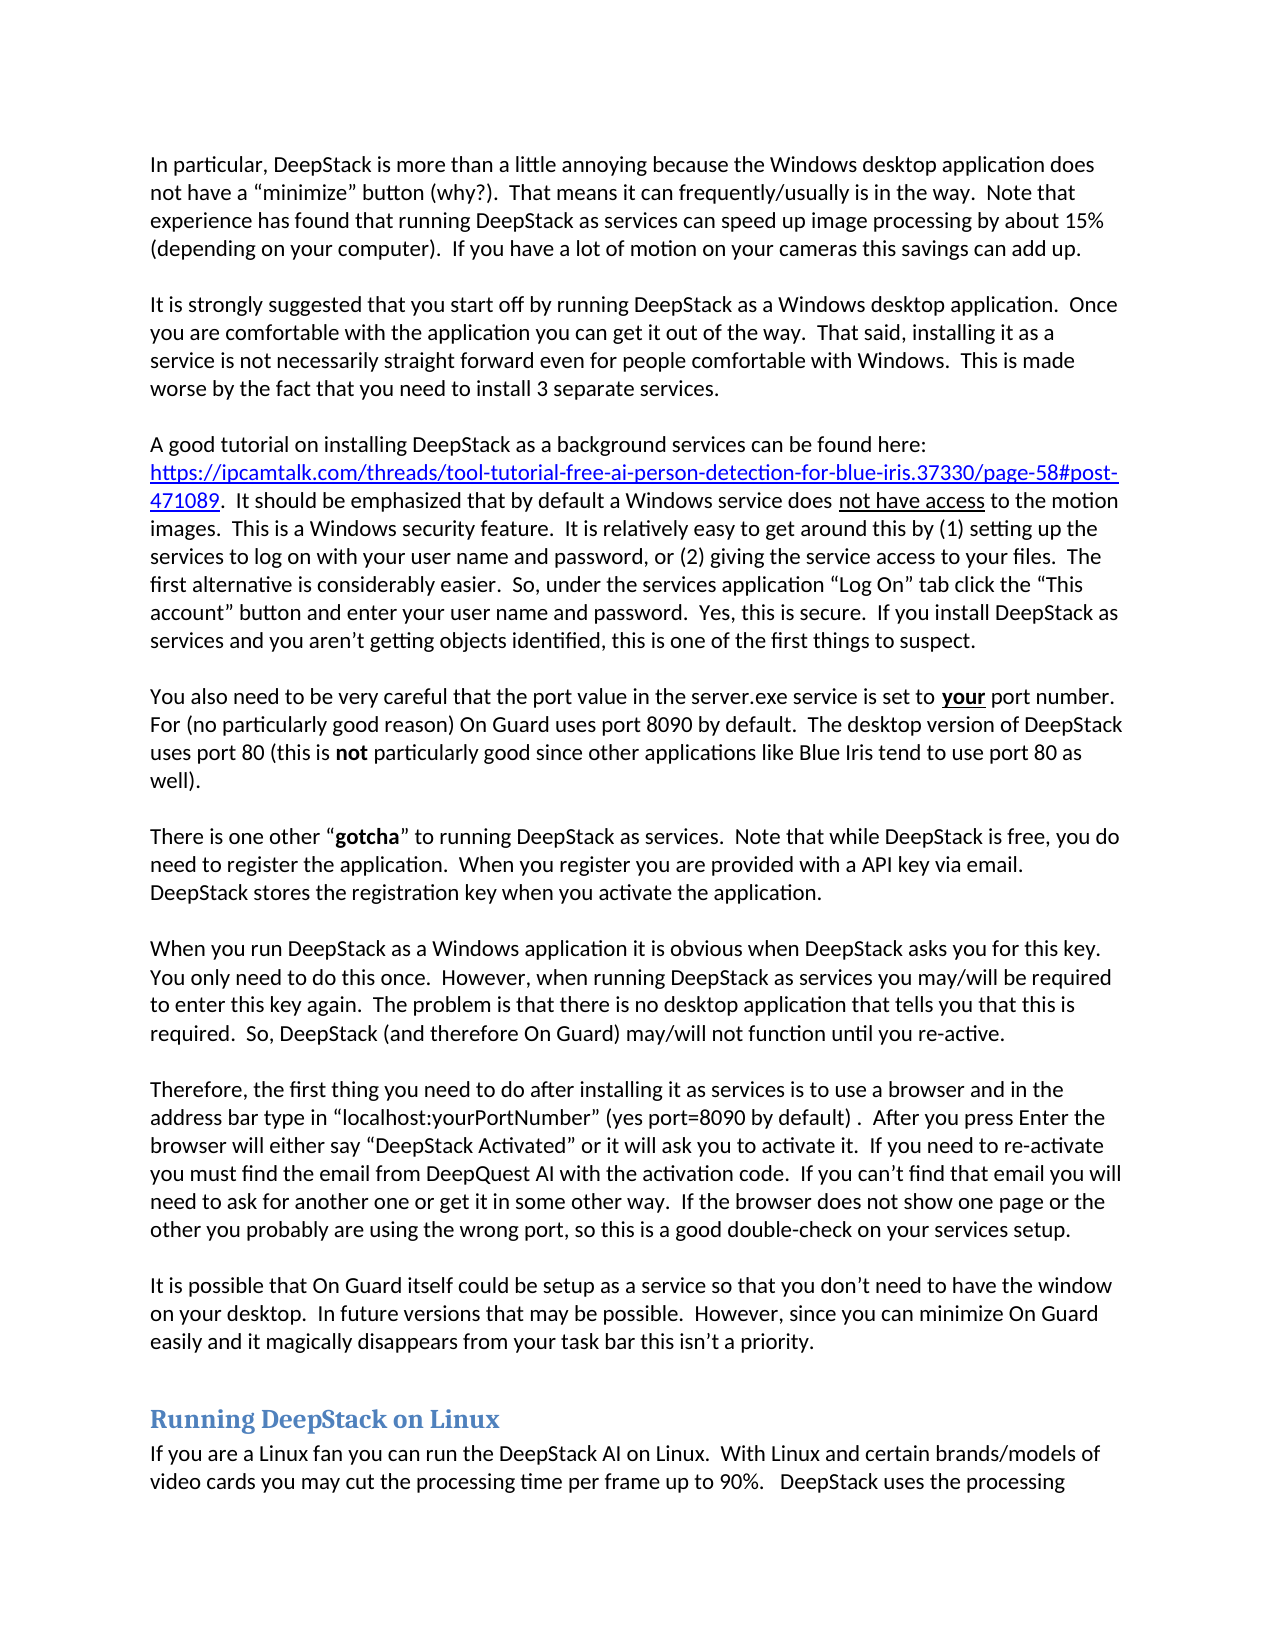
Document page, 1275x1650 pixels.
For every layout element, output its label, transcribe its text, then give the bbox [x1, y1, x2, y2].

text You also need to be very careful that the port value in the server.exe service is set to your port number. For (no particularly good reason) On Guard uses port 8090 by default. The desktop version of DeepStack uses port 80 (this is not particularly good since other applications like Blue Iris tend to use port 80 as well). [150, 682, 1125, 794]
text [150, 1439, 1125, 1496]
subtitle Running DeepStack on Linux [150, 1404, 1125, 1435]
text It is strongly suggested that you start off by running DeepStack as a Windows desktop application. Once you are comfortable with the application you can get it out of the way. That said, installing it as a service is not necessarily straight forward even for people comfortable with Windows. This is made worse by the fact that you need to install 3 separate services. [150, 290, 1125, 402]
text In particular, DeepStack is more than a little annoying because the Windows desktop application does not have a “minimize” button (why?). That means it can frequently/usually is in the way. Note that experience has found that running DeepStack as services can speed up image processing by about 15% (depending on your computer). If you have a lot of motion on your cameras this savings can add up. [150, 150, 1125, 262]
text It is possible that On Guard itself could be setup as a service so that you don’t need to have the window on your desktop. In future versions that may be possible. However, since you can minimize On Guard easily and it magically disappears from your task bar this isn’t a priority. [150, 1271, 1125, 1355]
text There is one other “gotcha” to running DeepStack as services. Note that while DeepStack is free, you do need to register the application. When you register you are provided with a API key via email. DeepStack stores the registration key when you activate the application. [150, 822, 1125, 907]
text When you run DeepStack as a Windows application it is obvious when DeepStack asks you for this key. You only need to do this once. However, when running DeepStack as services you may/will be required to enter this key again. The problem is that there is no desktop application that tells you that this is required. So, DeepStack (and therefore On Guard) may/will not function until you re-active. [150, 934, 1125, 1047]
text A good tutorial on installing DeepStack as a background services can be found here: https://ipcamtalk.com/threads/tool-tutorial-free-ai-person-detection-for-blue-iris.37330/page-58#post-471089. It should be emphasized that by default a Windows service does not have access to the motion images. This is a Windows security feature. It is relatively easy to get around this by (1) setting up the services to log on with your user name and password, or (2) giving the service access to your files. The first alternative is considerably easier. So, under the services application “Log On” tab click the “This account” button and enter your user name and password. Yes, this is secure. If you install DeepStack as services and you aren’t getting objects identified, this is one of the first things to suspect. [150, 430, 1125, 654]
text Therefore, the first thing you need to do after installing it as services is to use a browser and in the address bar type in “localhost:yourPortNumber” (yes port=8090 by default) . After you press Enter the browser will either say “DeepStack Activated” or it will ask you to activate it. If you need to re-activate you must find the email from DeepQuest AI with the activation code. If you can’t find that email you will need to ask for another one or get it in some other way. If the browser does not show one page or the other you probably are using the wrong port, so this is a good double-check on your services setup. [150, 1075, 1125, 1243]
